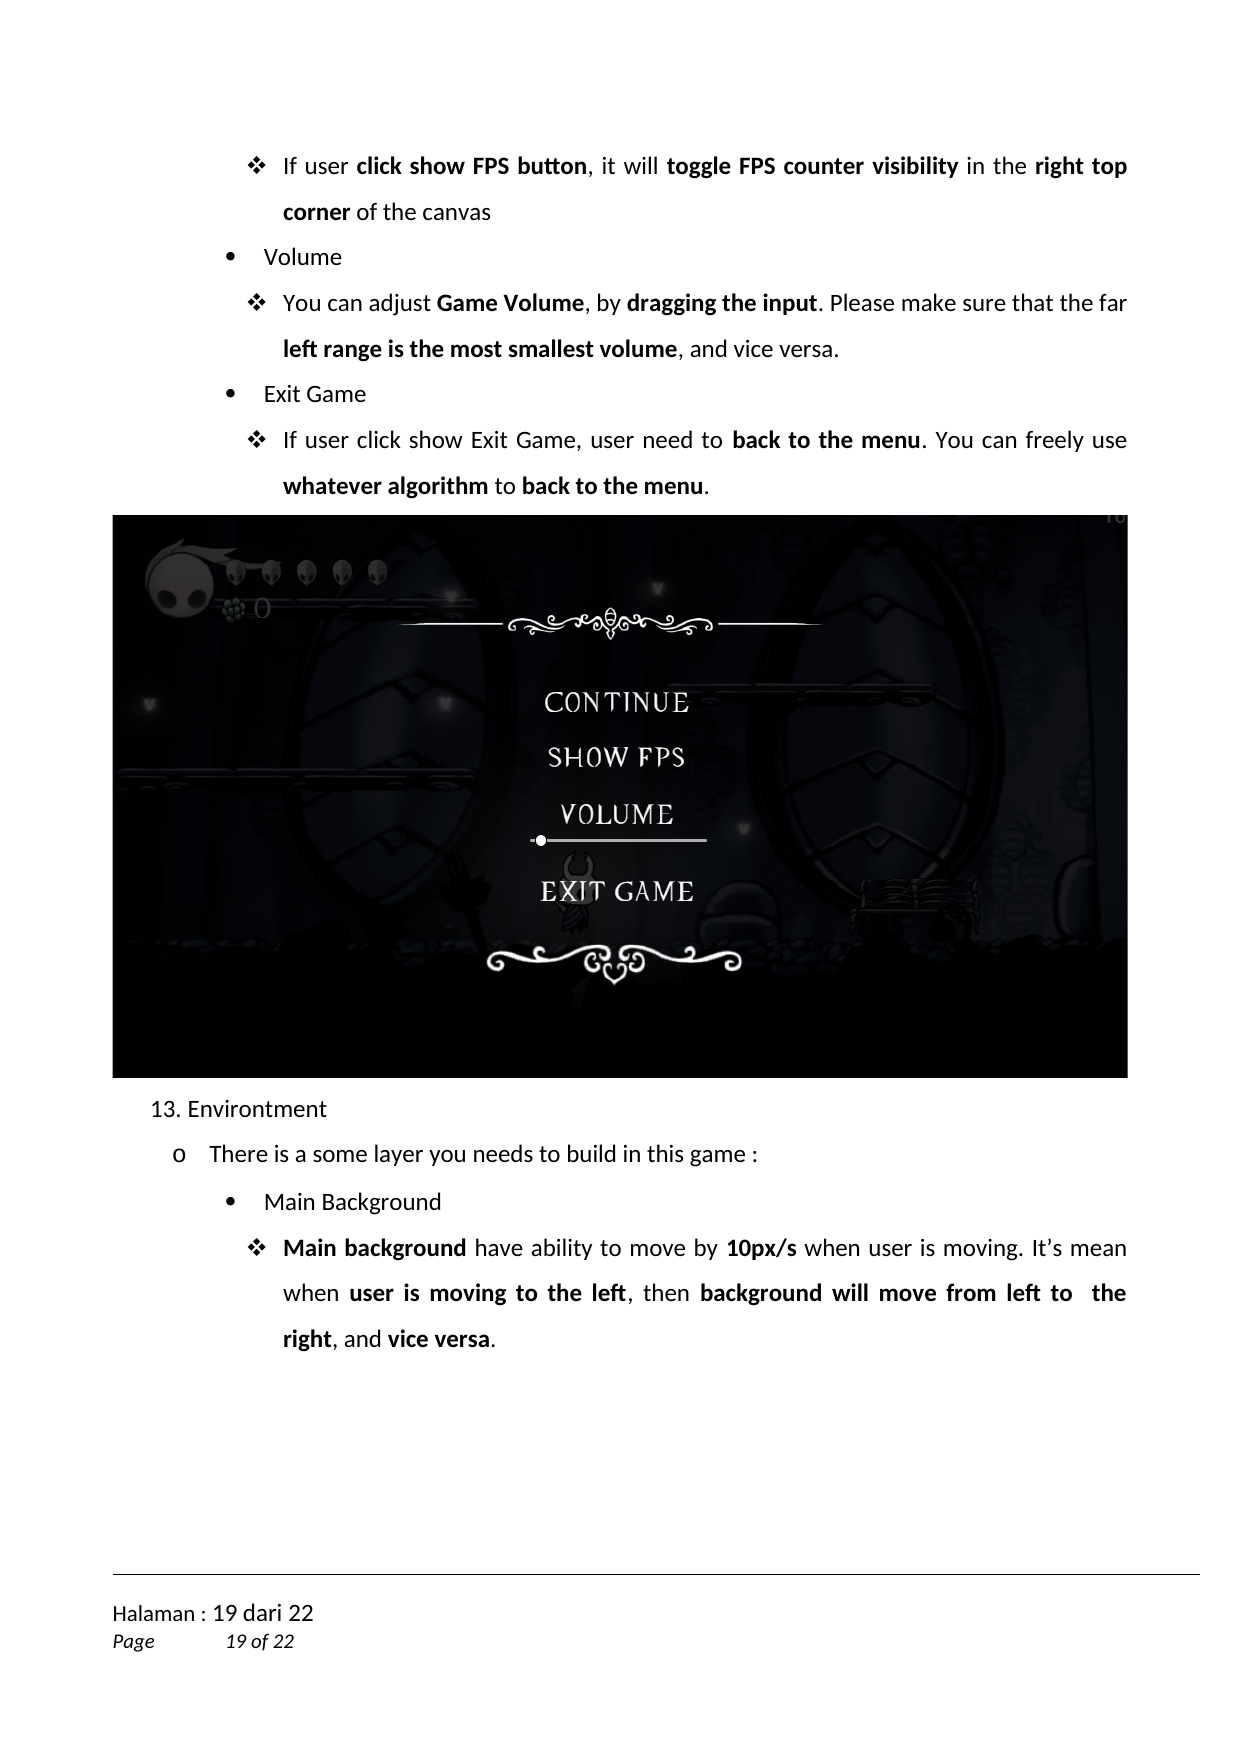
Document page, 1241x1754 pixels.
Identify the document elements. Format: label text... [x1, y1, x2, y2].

picture [112, 515, 1128, 1078]
list There is a some layer you needs to build in this game : [172, 1138, 1128, 1170]
list You can adjust Game Volume, by dragging the input. Please make sure that the far left range is the most smallest volume, and vice versa. [245, 287, 1128, 363]
list Main background have ability to move by 10px/s when user is moving. It’s mean when user is moving to the left, then background will move from left to the right, and vice versa. [245, 1232, 1128, 1354]
list Exit Game [226, 379, 1128, 409]
list If user click show Exit Game, user need to back to the menu. You can freely use whatever algorithm to back to the menu. [245, 424, 1128, 501]
list Main Background [226, 1186, 1128, 1217]
list Volume [226, 241, 1128, 272]
list If user click show FPS button, it will toggle FPS counter visibility in the right top corner of the canvas [245, 150, 1128, 226]
list Environtment [150, 1093, 1128, 1123]
